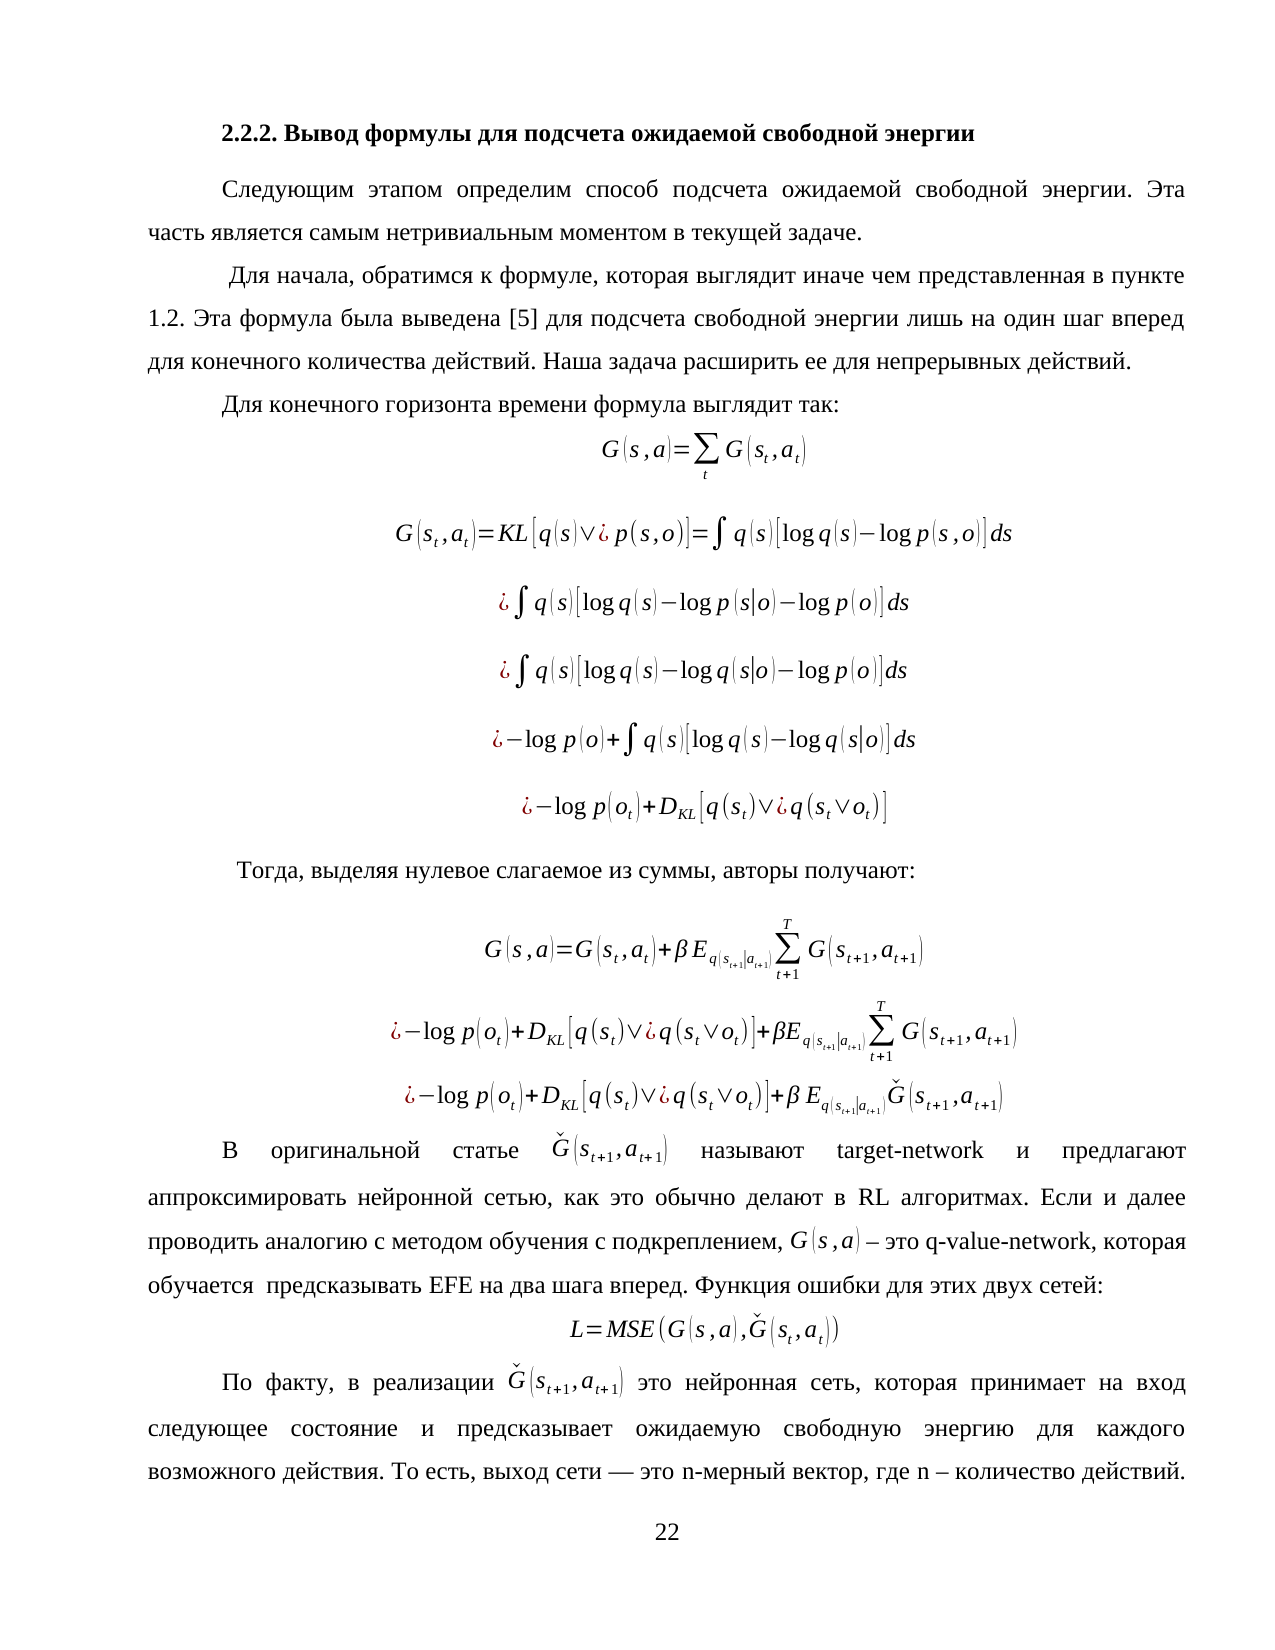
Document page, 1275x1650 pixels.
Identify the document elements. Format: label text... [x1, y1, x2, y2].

text 2.2.2. Вывод формулы для подсчета ожидаемой свободной энергии [148, 118, 1186, 147]
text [148, 1363, 1186, 1485]
text В оригинальной статье называют target-network и предлагают аппроксимировать нейронной сетью, как это обычно делают в RL алгоритмах. Если и далее проводить аналогию с методом обучения с подкреплением, – это q-value-network, которая обучается предсказывать EFE на два шага вперед. Функция ошибки для этих двух сетей: [148, 1131, 1186, 1298]
text Для конечного горизонта времени формула выглядит так: [148, 389, 1186, 418]
text Тогда, выделяя нулевое слагаемое из суммы, авторы получают: [148, 856, 1186, 884]
text Следующим этапом определим способ подсчета ожидаемой свободной энергии. Эта часть является самым нетривиальным моментом в текущей задаче. [148, 174, 1186, 246]
text Для начала, обратимся к формуле, которая выглядит иначе чем представленная в пункте 1.2. Эта формула была выведена [5] для подсчета свободной энергии лишь на один шаг вперед для конечного количества действий. Наша задача расширить ее для непрерывных действий. [148, 260, 1186, 375]
